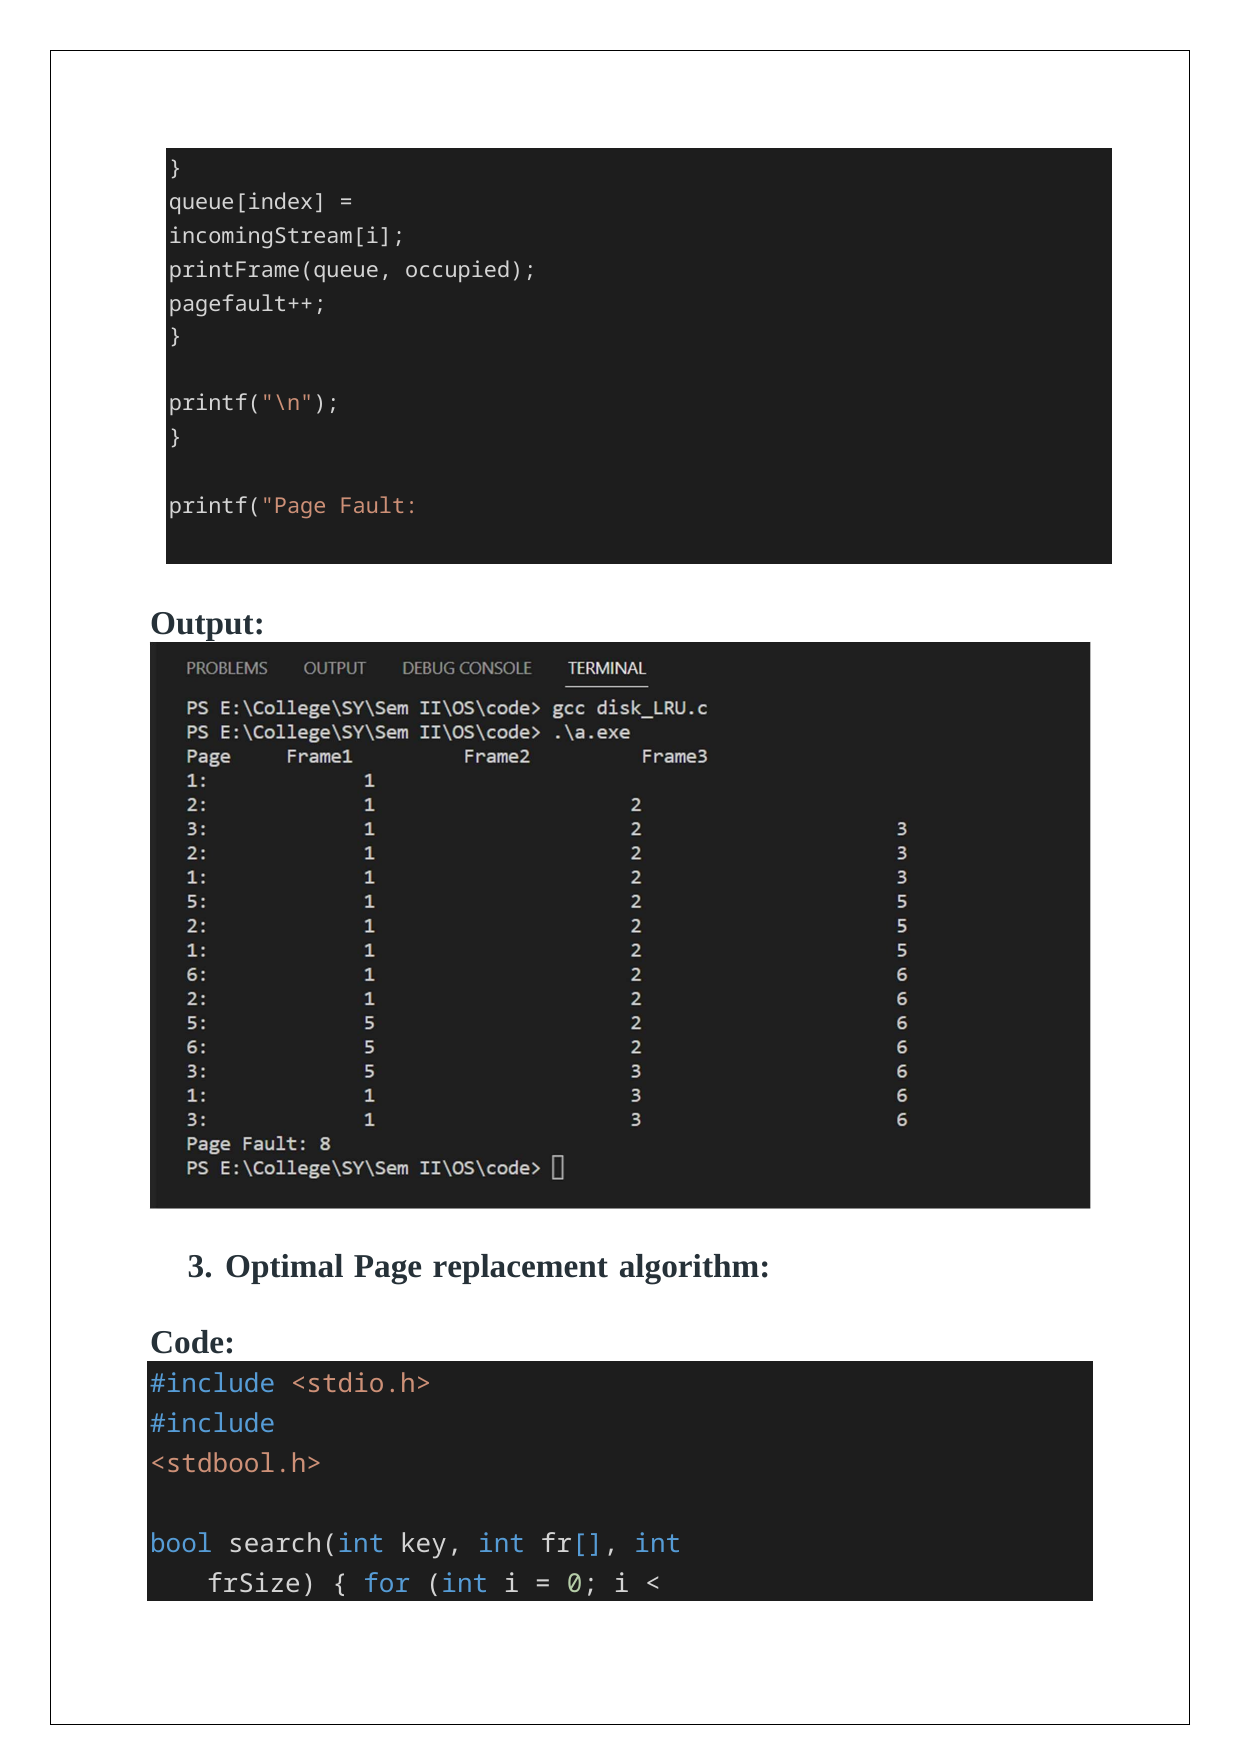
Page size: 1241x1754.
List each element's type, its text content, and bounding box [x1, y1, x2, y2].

text Output: [150, 603, 1153, 641]
list Optimal Page replacement algorithm: Code: [150, 1246, 772, 1361]
picture [149, 641, 1091, 1209]
